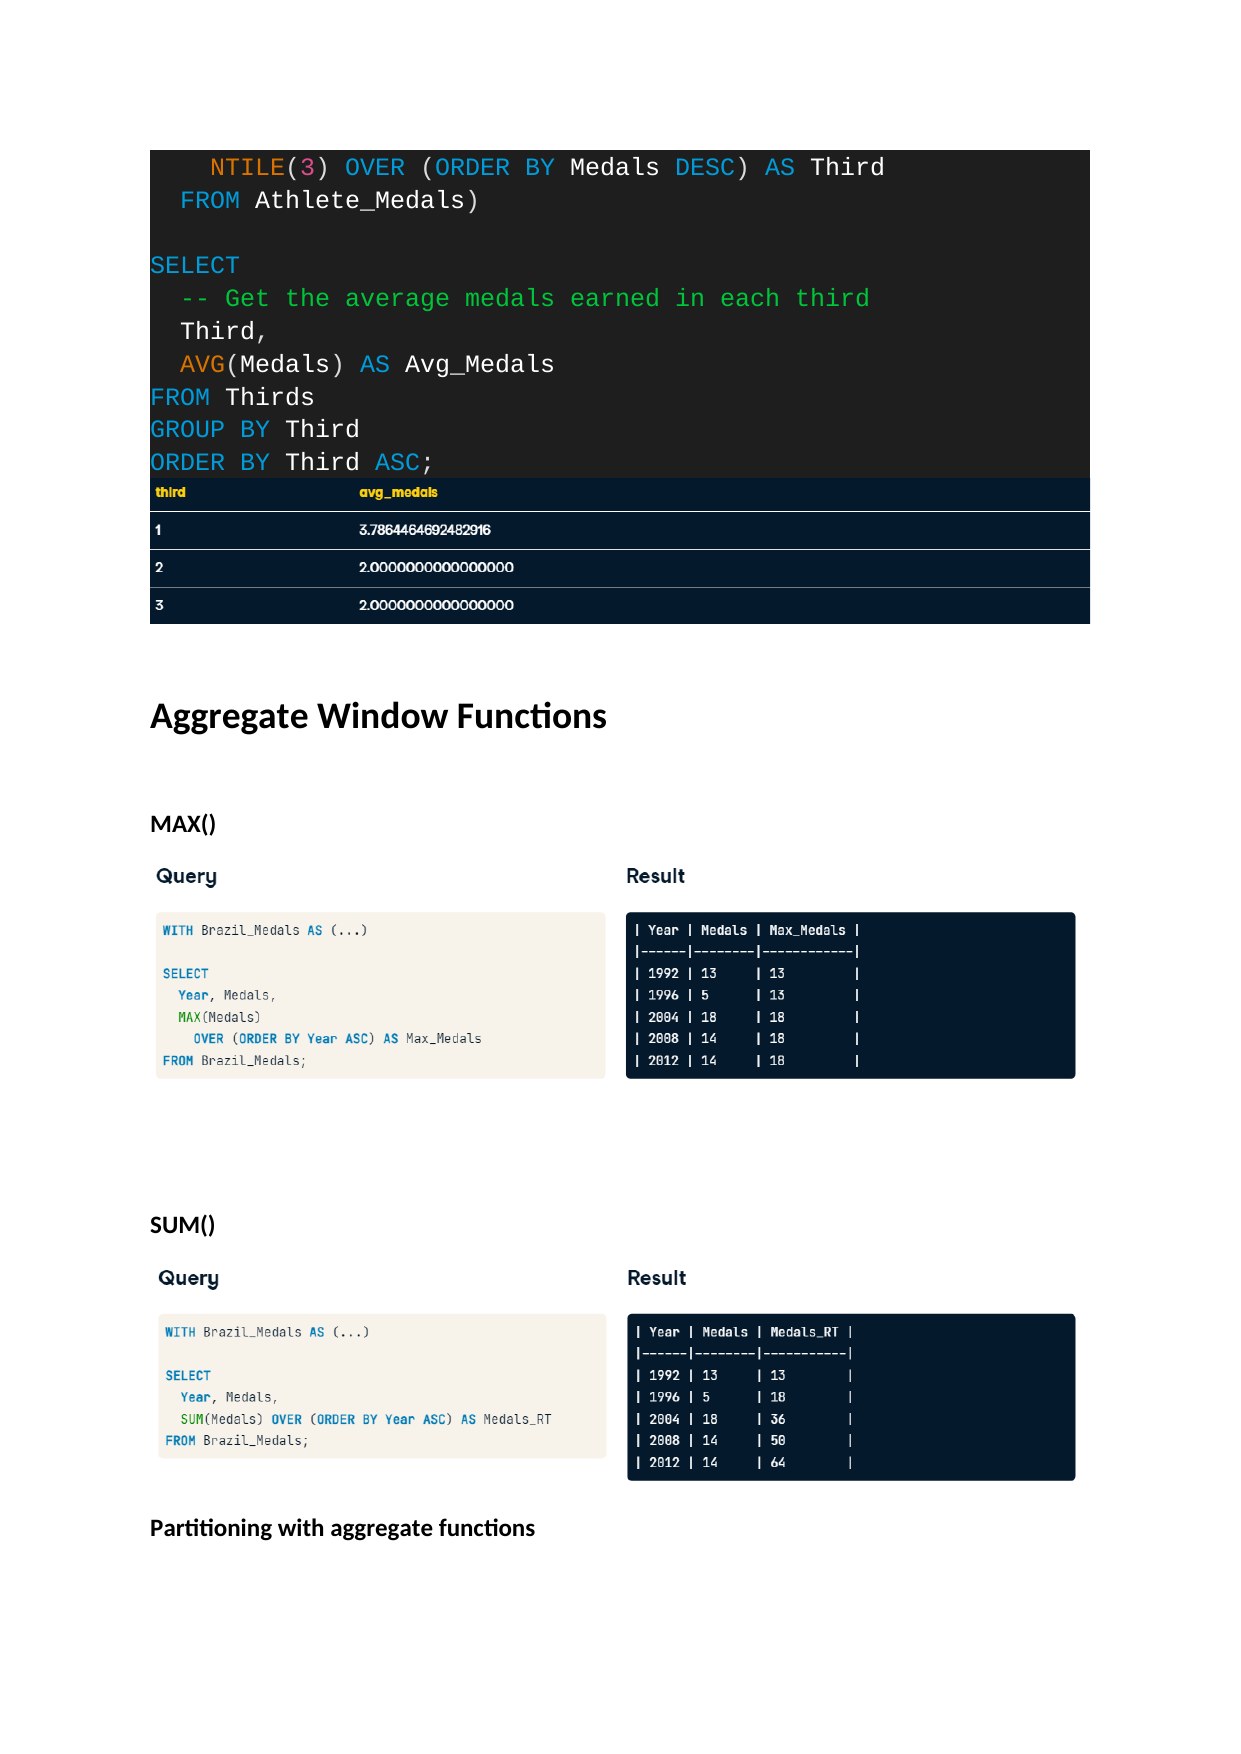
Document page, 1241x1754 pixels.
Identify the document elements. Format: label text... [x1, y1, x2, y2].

text MAX() [150, 808, 1090, 838]
text FROM Athlete_Medals) [150, 183, 1090, 216]
picture [150, 478, 1091, 624]
text Aggregate Window Functions [150, 692, 1090, 738]
text Third, [150, 314, 1090, 347]
text AVG(Medals) AS Avg_Medals [150, 347, 1090, 380]
text SELECT [150, 248, 1090, 281]
text -- Get the average medals earned in each third [150, 281, 1090, 314]
text ORDER BY Third ASC; [150, 445, 1090, 478]
text SUM() [150, 1209, 1090, 1240]
text Partitioning with aggregate functions [150, 1512, 1090, 1543]
picture [150, 857, 1091, 1092]
text NTILE(3) OVER (ORDER BY Medals DESC) AS Third [150, 150, 1090, 183]
text FROM Thirds [150, 380, 1090, 412]
picture [150, 1258, 1091, 1494]
text GROUP BY Third [150, 412, 1090, 445]
